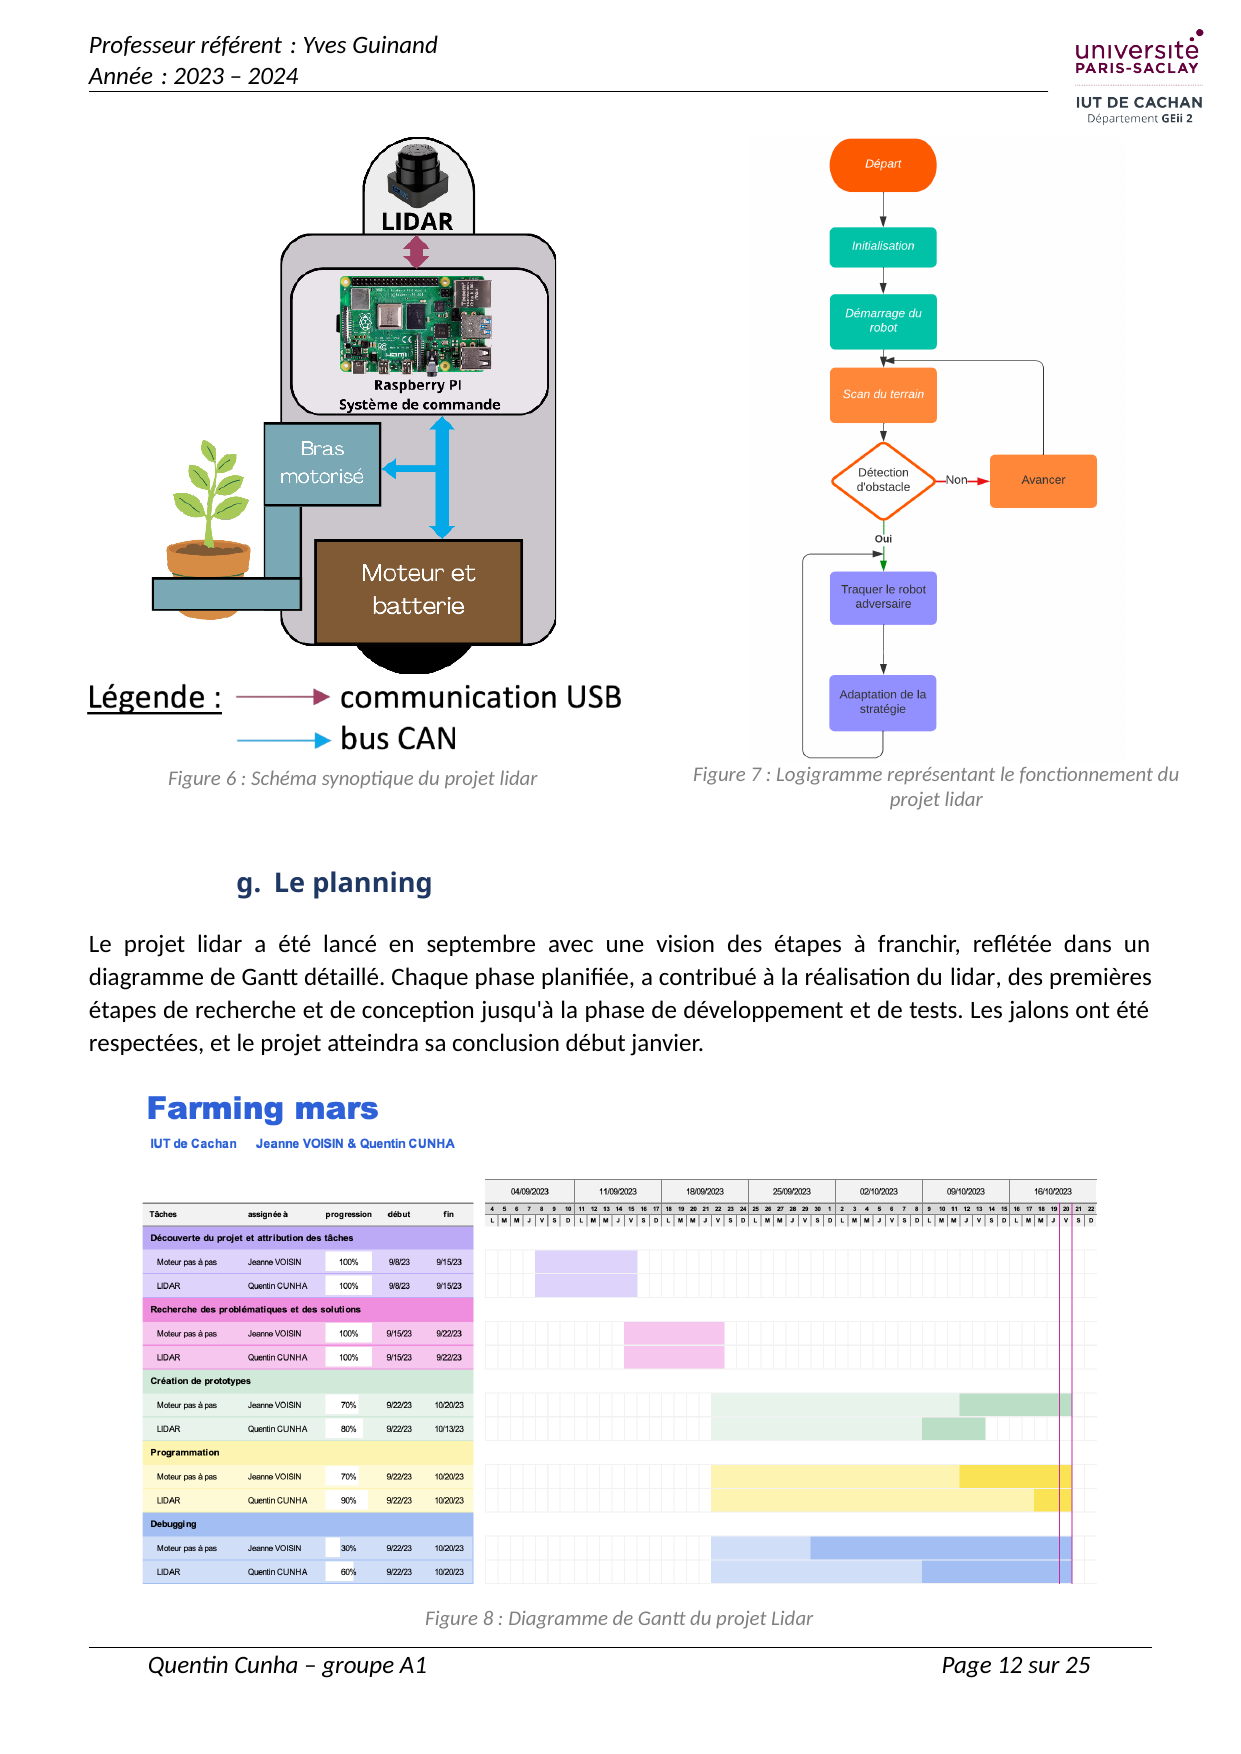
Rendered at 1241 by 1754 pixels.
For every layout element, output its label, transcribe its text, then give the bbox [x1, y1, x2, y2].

picture [142, 1076, 1098, 1587]
picture [1064, 17, 1214, 132]
picture [747, 137, 1127, 762]
picture [75, 137, 632, 766]
subtitle Le planning [236, 863, 1152, 900]
text Le projet lidar a été lancé en septembre avec une vision des étapes à franchir, reflétée dans un diagramme de Gantt détaillé. Chaque phase planifiée, a contribué à la réalisation du lidar, des premières étapes de recherche et de conception jusqu'à la phase de développement et de tests. Les jalons ont été respectées, et le projet atteindra sa conclusion début janvier. [89, 928, 1152, 1057]
